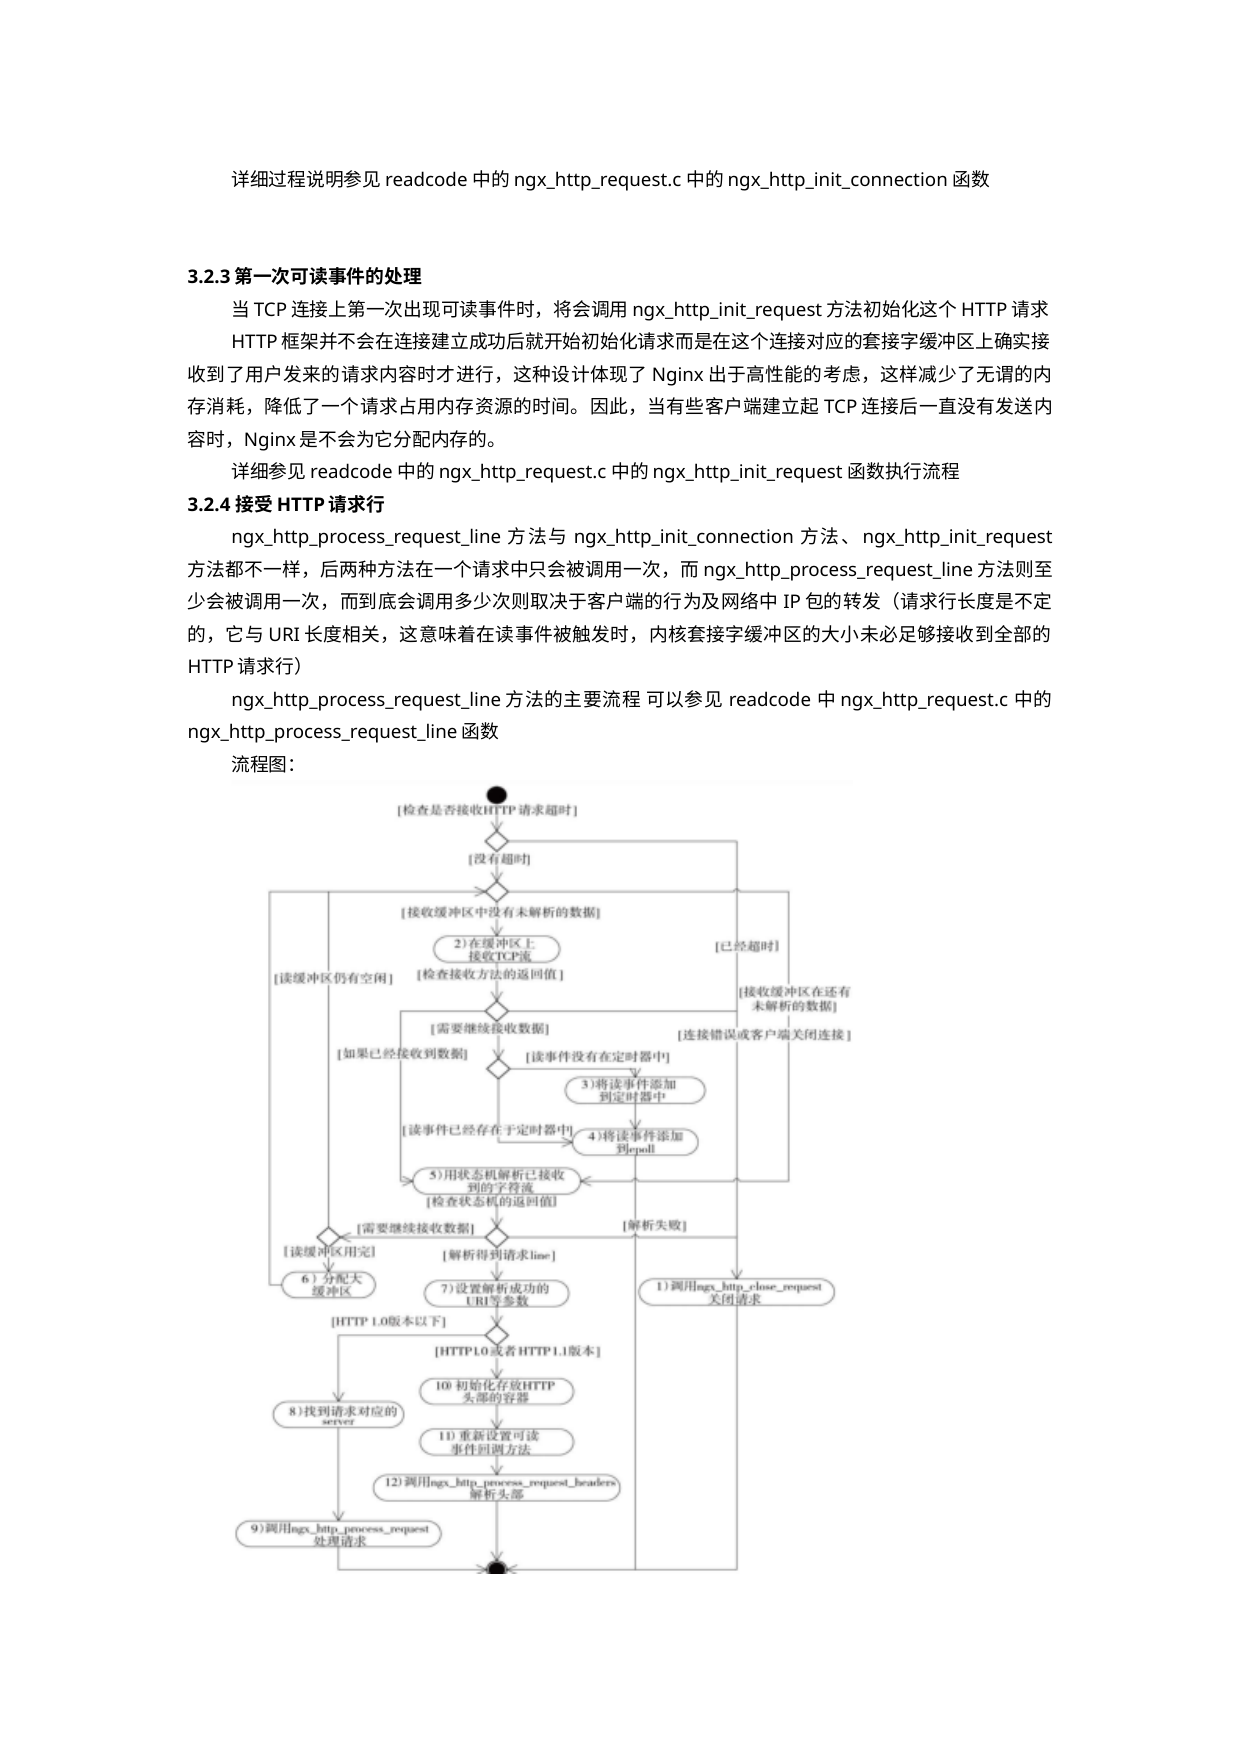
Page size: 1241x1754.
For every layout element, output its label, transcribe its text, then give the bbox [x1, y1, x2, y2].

text 当TCP连接上第一次出现可读事件时，将会调用ngx_http_init_request方法初始化这个HTTP请求 [187, 292, 1053, 324]
text 详细过程说明参见readcode 中的ngx_http_request.c 中的ngx_http_init_connection 函数 [187, 162, 1053, 194]
text 3.2.3第一次可读事件的处理 [187, 259, 1053, 292]
text 流程图： [187, 747, 1053, 779]
picture [231, 779, 853, 1574]
text 详细参见readcode 中的ngx_http_request.c 中的ngx_http_init_request 函数执行流程 [187, 454, 1053, 487]
text ngx_http_process_request_line方法的主要流程 可以参见readcode 中ngx_http_request.c 中的ngx_http_process_request_line函数 [187, 682, 1053, 747]
text 3.2.4 接受HTTP请求行 [187, 487, 1053, 519]
text HTTP框架并不会在连接建立成功后就开始初始化请求而是在这个连接对应的套接字缓冲区上确实接收到了用户发来的请求内容时才进行，这种设计体现了Nginx出于高性能的考虑，这样减少了无谓的内存消耗，降低了一个请求占用内存资源的时间。因此，当有些客户端建立起TCP连接后一直没有发送内容时，Nginx是不会为它分配内存的。 [187, 324, 1053, 454]
text ngx_http_process_request_line方法与ngx_http_init_connection方法、ngx_http_init_request方法都不一样，后两种方法在一个请求中只会被调用一次，而ngx_http_process_request_line方法则至少会被调用一次，而到底会调用多少次则取决于客户端的行为及网络中IP包的转发（请求行长度是不定的，它与URI长度相关，这意味着在读事件被触发时，内核套接字缓冲区的大小未必足够接收到全部的HTTP请求行） [187, 519, 1053, 682]
